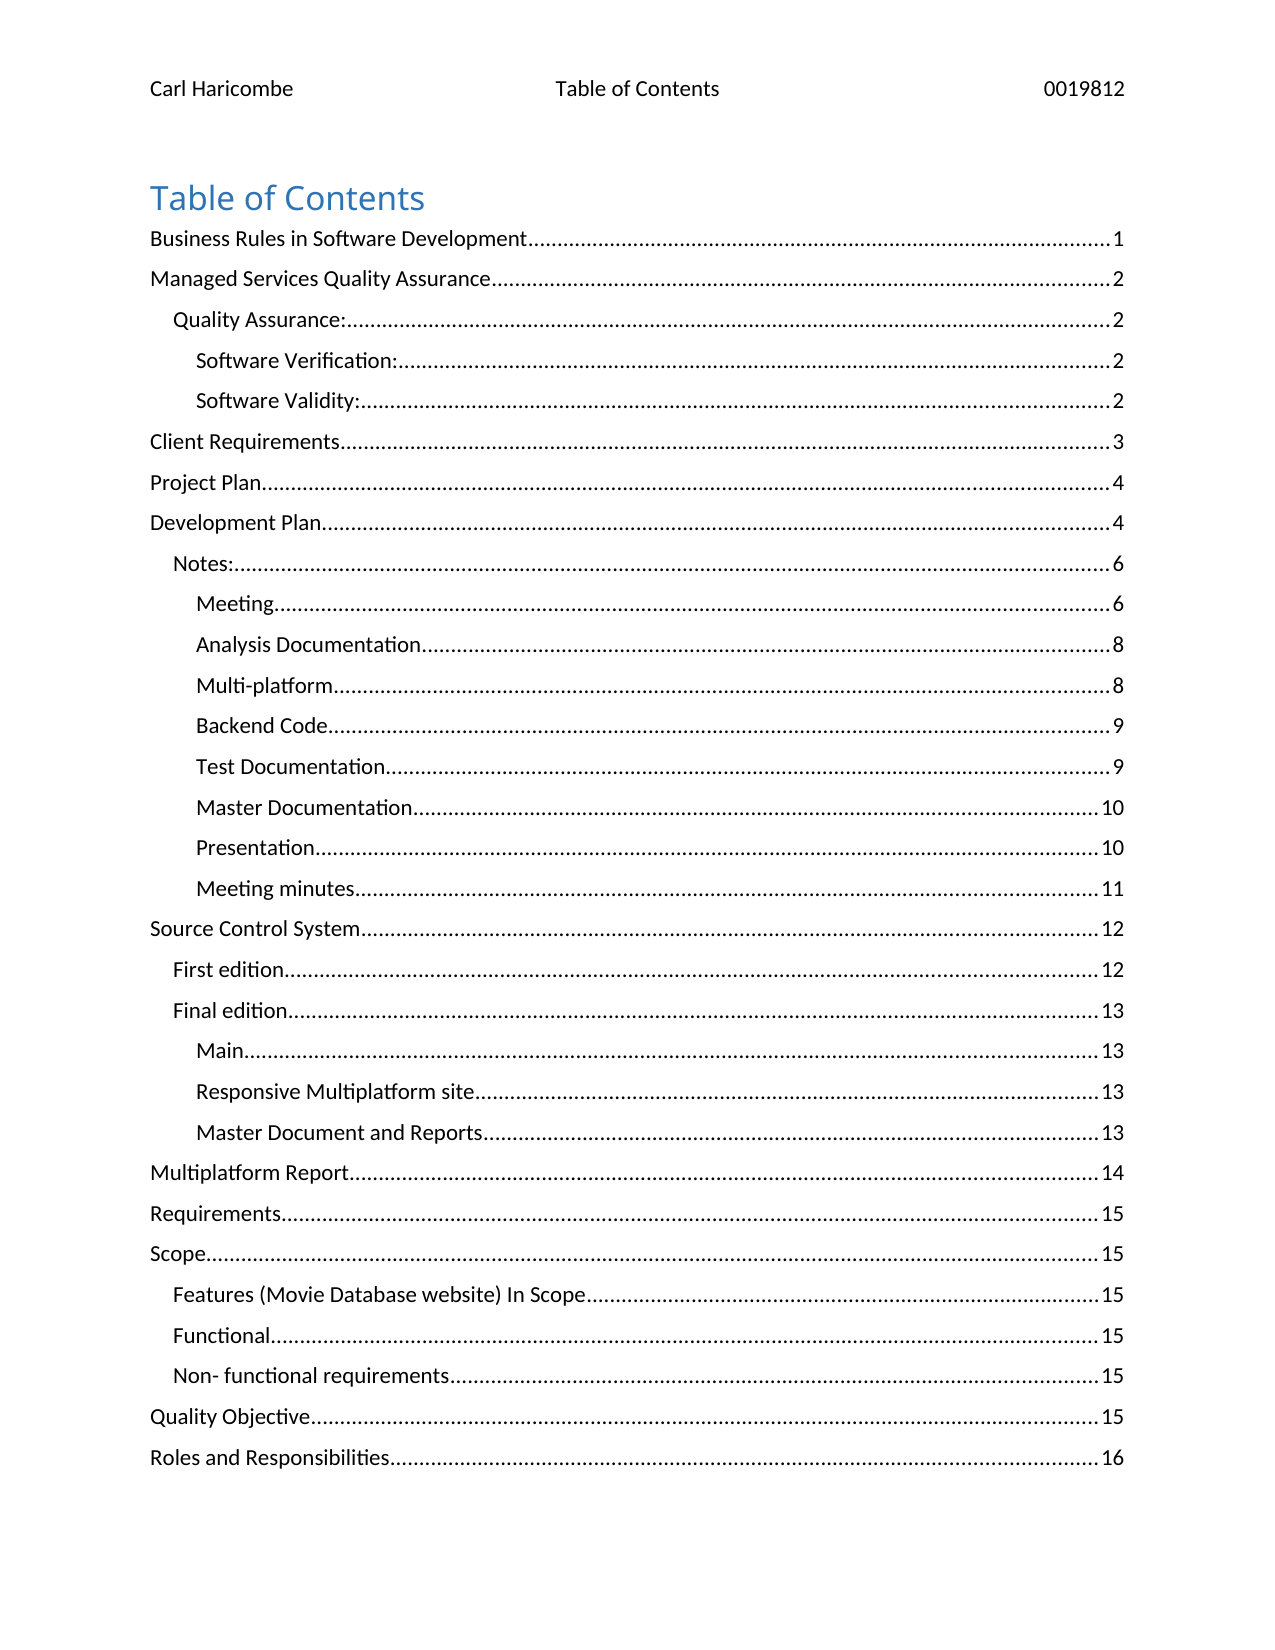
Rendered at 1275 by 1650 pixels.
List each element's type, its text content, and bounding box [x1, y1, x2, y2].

text Meeting minutes 11 [196, 874, 1125, 902]
text Quality Assurance: 2 [173, 305, 1125, 333]
text Backend Code 9 [196, 711, 1125, 739]
text Non- functional requirements 15 [173, 1361, 1125, 1389]
text Master Document and Reports 13 [196, 1118, 1125, 1146]
text Business Rules in Software Development 1 [150, 224, 1125, 252]
text Quality Objective 15 [150, 1402, 1125, 1430]
text Client Requirements 3 [150, 427, 1125, 455]
text Meeting 6 [196, 589, 1125, 618]
text Multi-platform 8 [196, 671, 1125, 699]
text Requirements 15 [150, 1199, 1125, 1227]
text Analysis Documentation 8 [196, 630, 1125, 658]
text Development Plan 4 [150, 508, 1125, 536]
text Project Plan 4 [150, 468, 1125, 496]
text Source Control System 12 [150, 914, 1125, 943]
text Notes: 6 [173, 549, 1125, 577]
text Multiplatform Report 14 [150, 1158, 1125, 1186]
text Responsive Multiplatform site 13 [196, 1077, 1125, 1105]
text Roles and Responsibilities 16 [150, 1443, 1125, 1471]
text Managed Services Quality Assurance 2 [150, 264, 1125, 293]
text First edition 12 [173, 955, 1125, 983]
text Test Documentation 9 [196, 752, 1125, 780]
text Software Validity: 2 [196, 386, 1125, 414]
text Features (Movie Database website) In Scope 15 [173, 1280, 1125, 1308]
text Scope 15 [150, 1239, 1125, 1268]
text Master Documentation 10 [196, 793, 1125, 821]
text Presentation 10 [196, 833, 1125, 861]
text Main 13 [196, 1036, 1125, 1064]
text Table of Contents [150, 175, 1125, 220]
text Final edition 13 [173, 996, 1125, 1024]
text Software Verification: 2 [196, 346, 1125, 374]
text Functional 15 [173, 1321, 1125, 1349]
